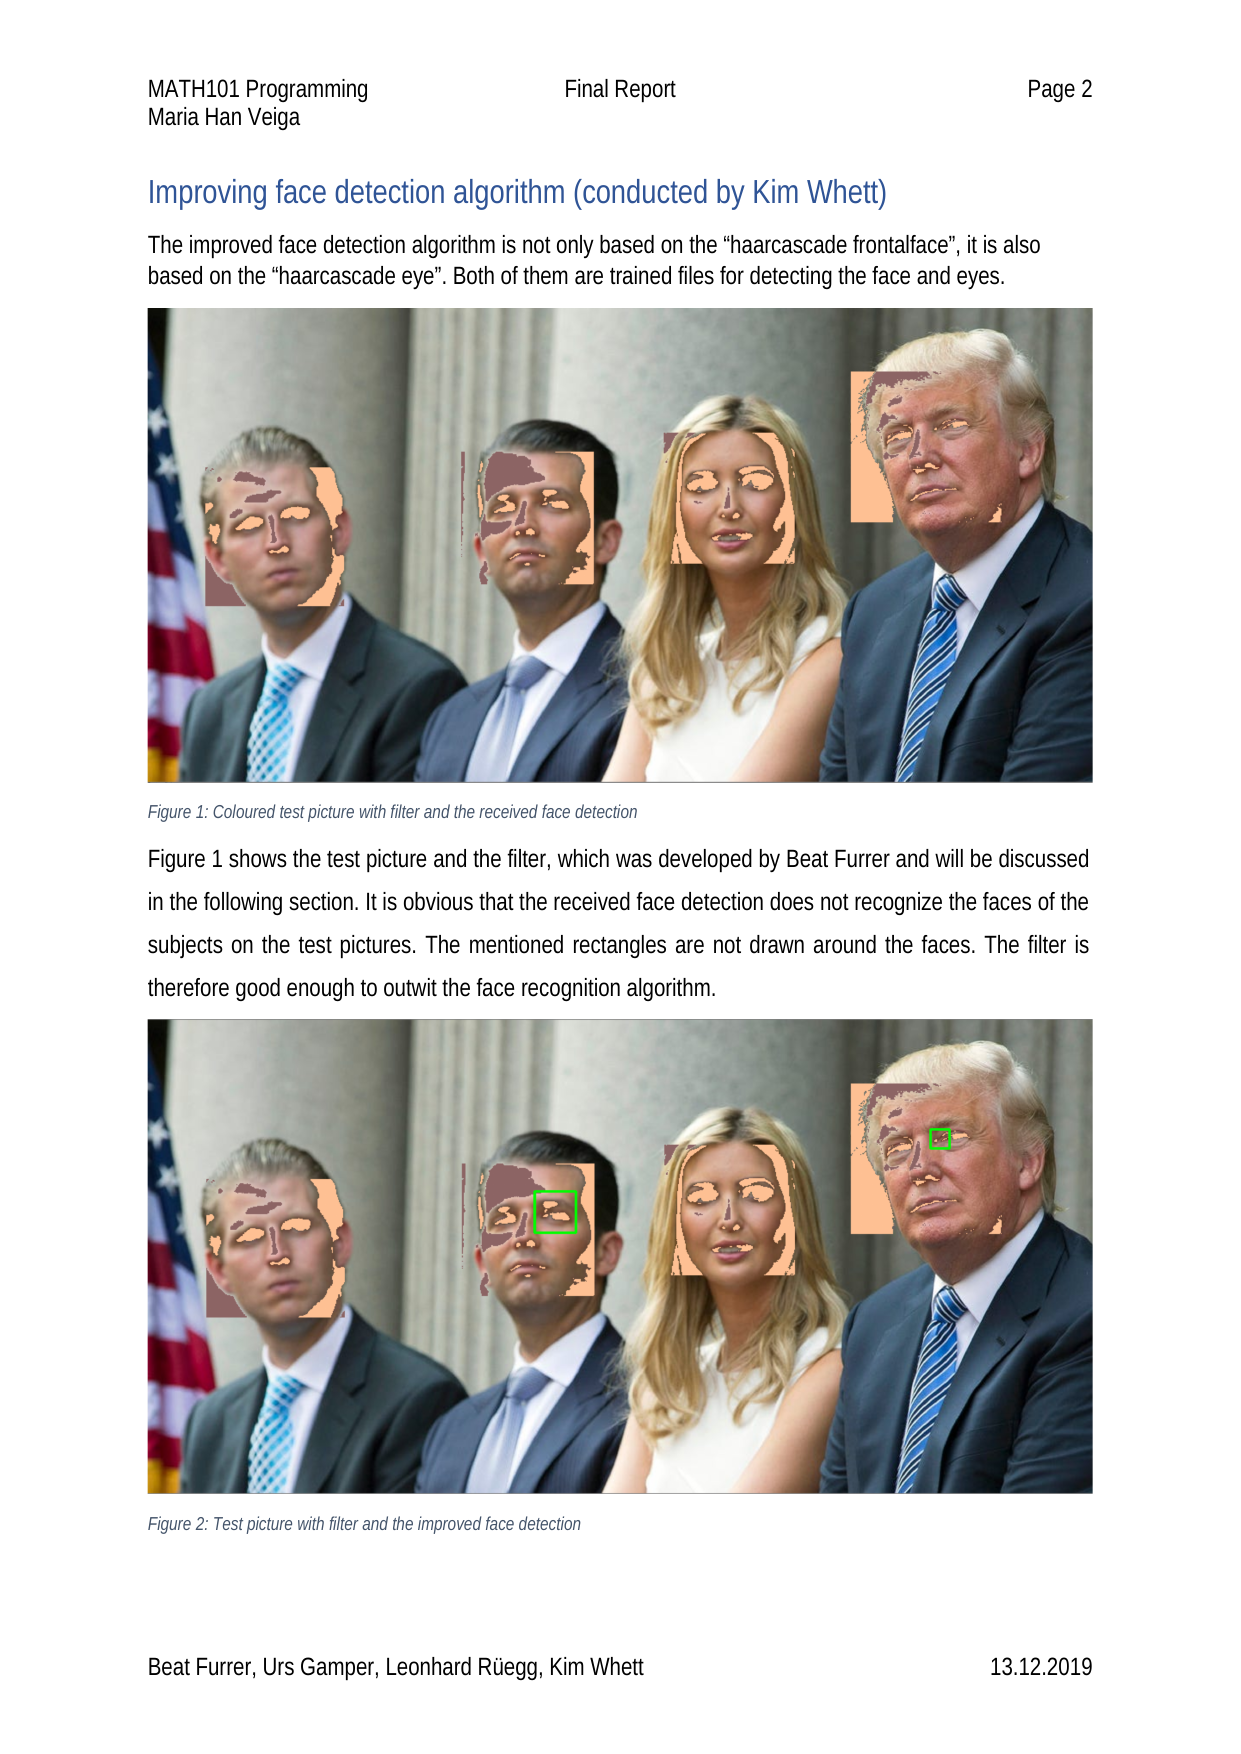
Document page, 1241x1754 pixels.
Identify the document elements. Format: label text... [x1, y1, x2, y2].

text Figure 2: Test picture with filter and the improved face detection [148, 1512, 1093, 1534]
picture [147, 1019, 1093, 1494]
text The improved face detection algorithm is not only based on the “haarcascade frontalface”, it is also based on the “haarcascade eye”. Both of them are trained files for detecting the face and eyes. [148, 230, 1093, 289]
subtitle Improving face detection algorithm (conducted by Kim Whett) [148, 173, 1093, 211]
text Figure 1: Coloured test picture with filter and the received face detection [148, 801, 1093, 823]
text Figure 1 shows the test picture and the filter, which was developed by Beat Furrer and will be discussed in the following section. It is obvious that the received face detection does not recognize the faces of the subjects on the test pictures. The mentioned rectangles are not drawn around the faces. The filter is therefore good enough to outwit the face recognition algorithm. [148, 844, 1093, 1001]
picture [147, 308, 1093, 783]
